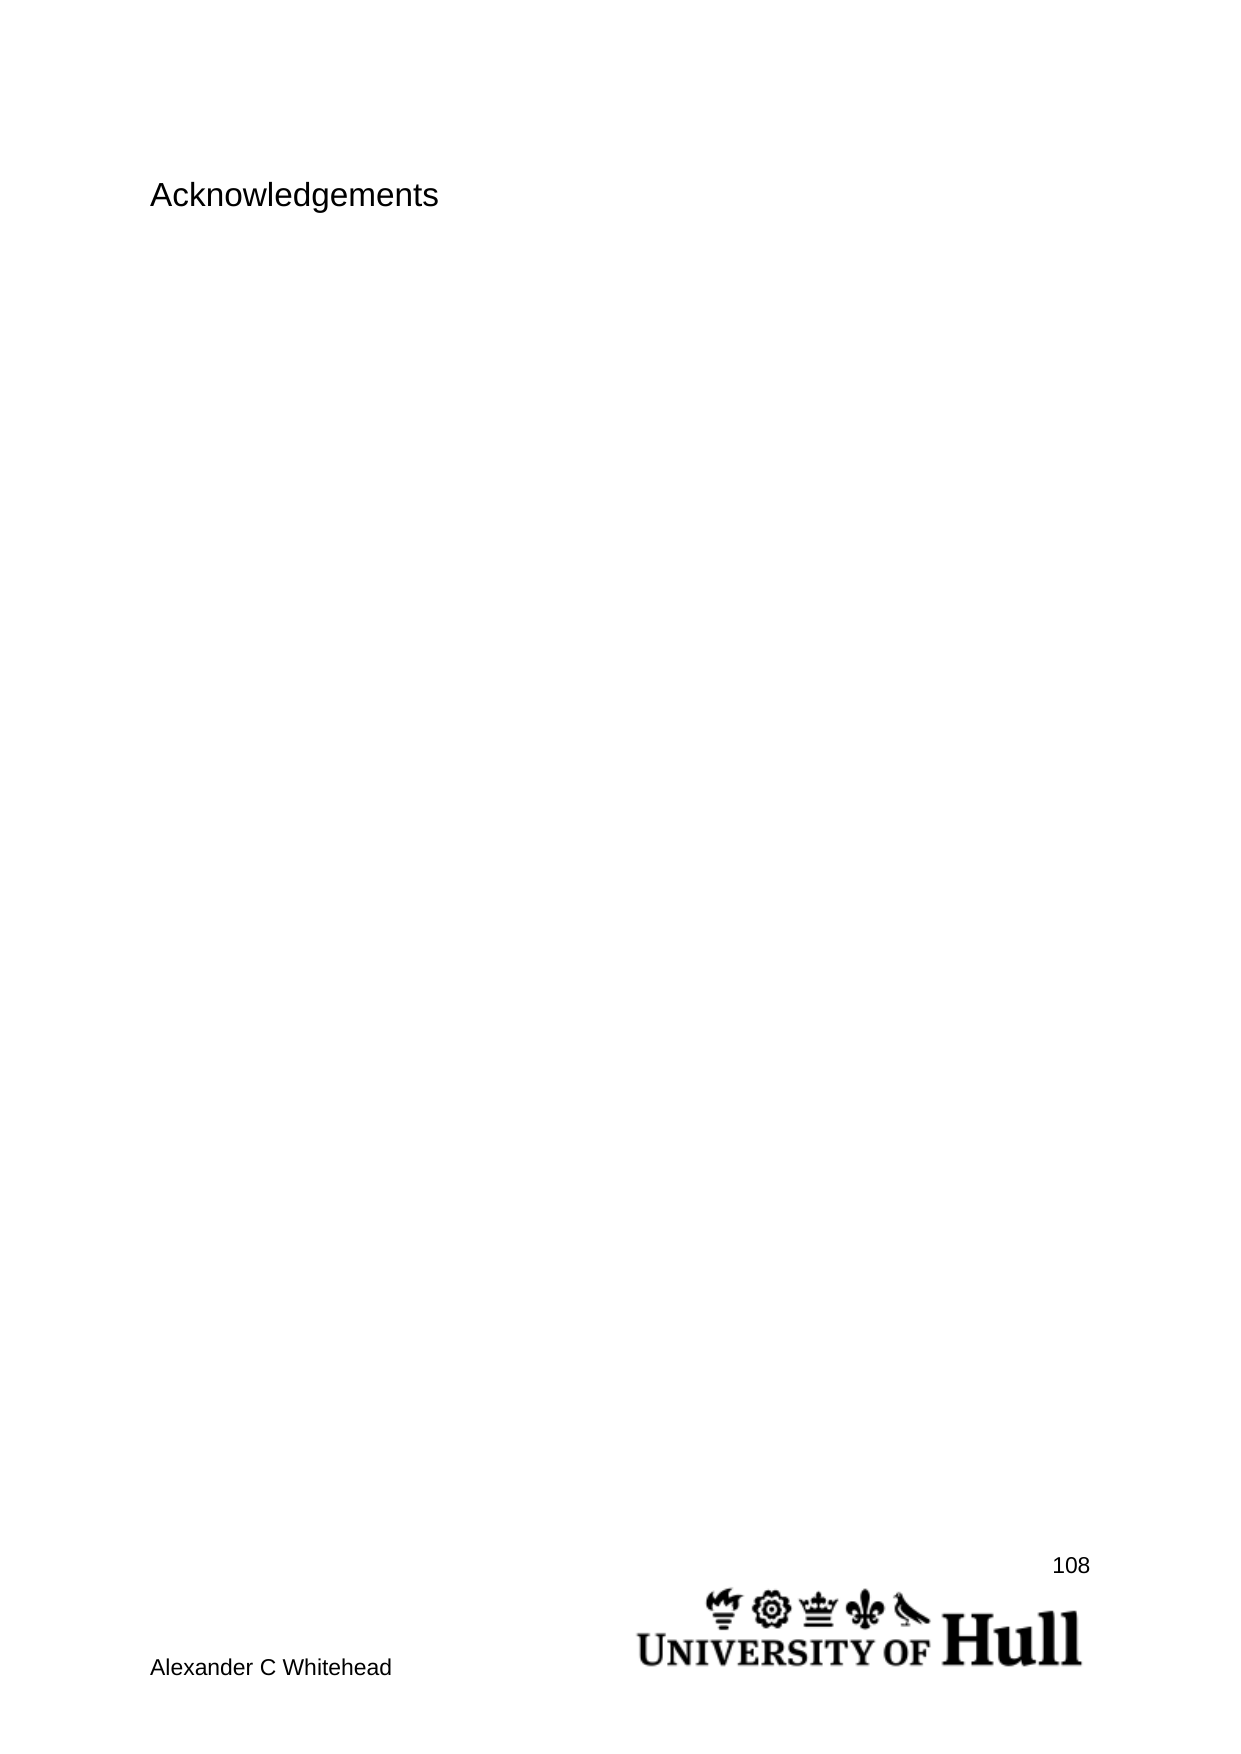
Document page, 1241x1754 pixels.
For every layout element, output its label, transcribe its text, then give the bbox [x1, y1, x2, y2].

subtitle Acknowledgements [150, 175, 1090, 213]
picture [630, 1578, 1091, 1676]
